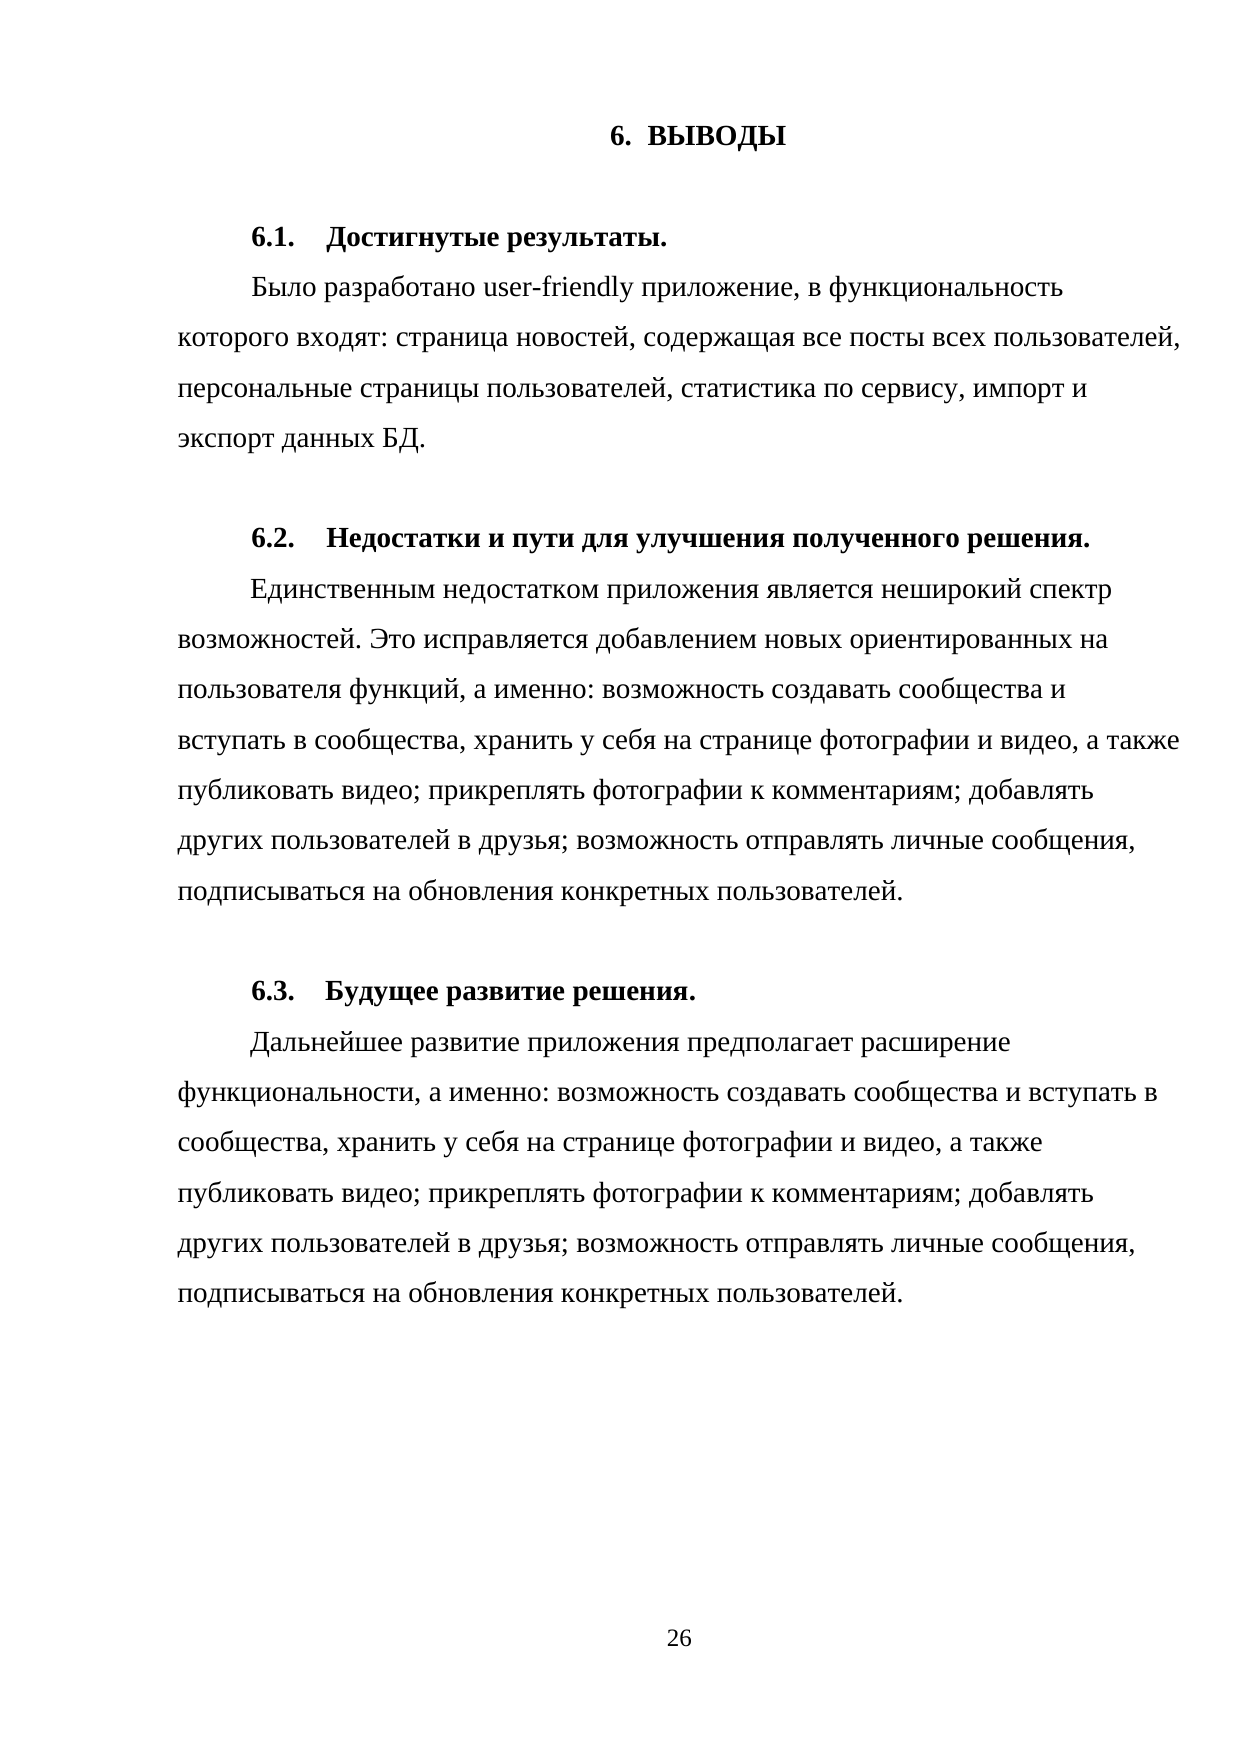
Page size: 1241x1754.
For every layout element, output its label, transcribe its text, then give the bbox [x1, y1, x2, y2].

text Было разработано user-friendly приложение, в функциональность которого входят: страница новостей, содержащая все посты всех пользователей, персональные страницы пользователей, статистика по сервису, импорт и экспорт данных БД. [177, 269, 1181, 453]
list Будущее развитие решения. [251, 973, 1181, 1007]
list Достигнутые результаты. [251, 219, 1181, 252]
list Недостатки и пути для улучшения полученного решения. [251, 521, 1181, 554]
list Единственным недостатком приложения является неширокий спектр возможностей. Это исправляется добавлением новых ориентированных на пользователя функций, а именно: возможность создавать сообщества и вступать в сообщества, хранить у себя на странице фотографии и видео, а также публиковать видео; прикреплять фотографии к комментариям; добавлять других пользователей в друзья; возможность отправлять личные сообщения, подписываться на обновления конкретных пользователей. [177, 571, 1181, 906]
text выводы [215, 118, 1181, 152]
list Дальнейшее развитие приложения предполагает расширение функциональности, а именно: возможность создавать сообщества и вступать в сообщества, хранить у себя на странице фотографии и видео, а также публиковать видео; прикреплять фотографии к комментариям; добавлять других пользователей в друзья; возможность отправлять личные сообщения, подписываться на обновления конкретных пользователей. [177, 1024, 1181, 1309]
